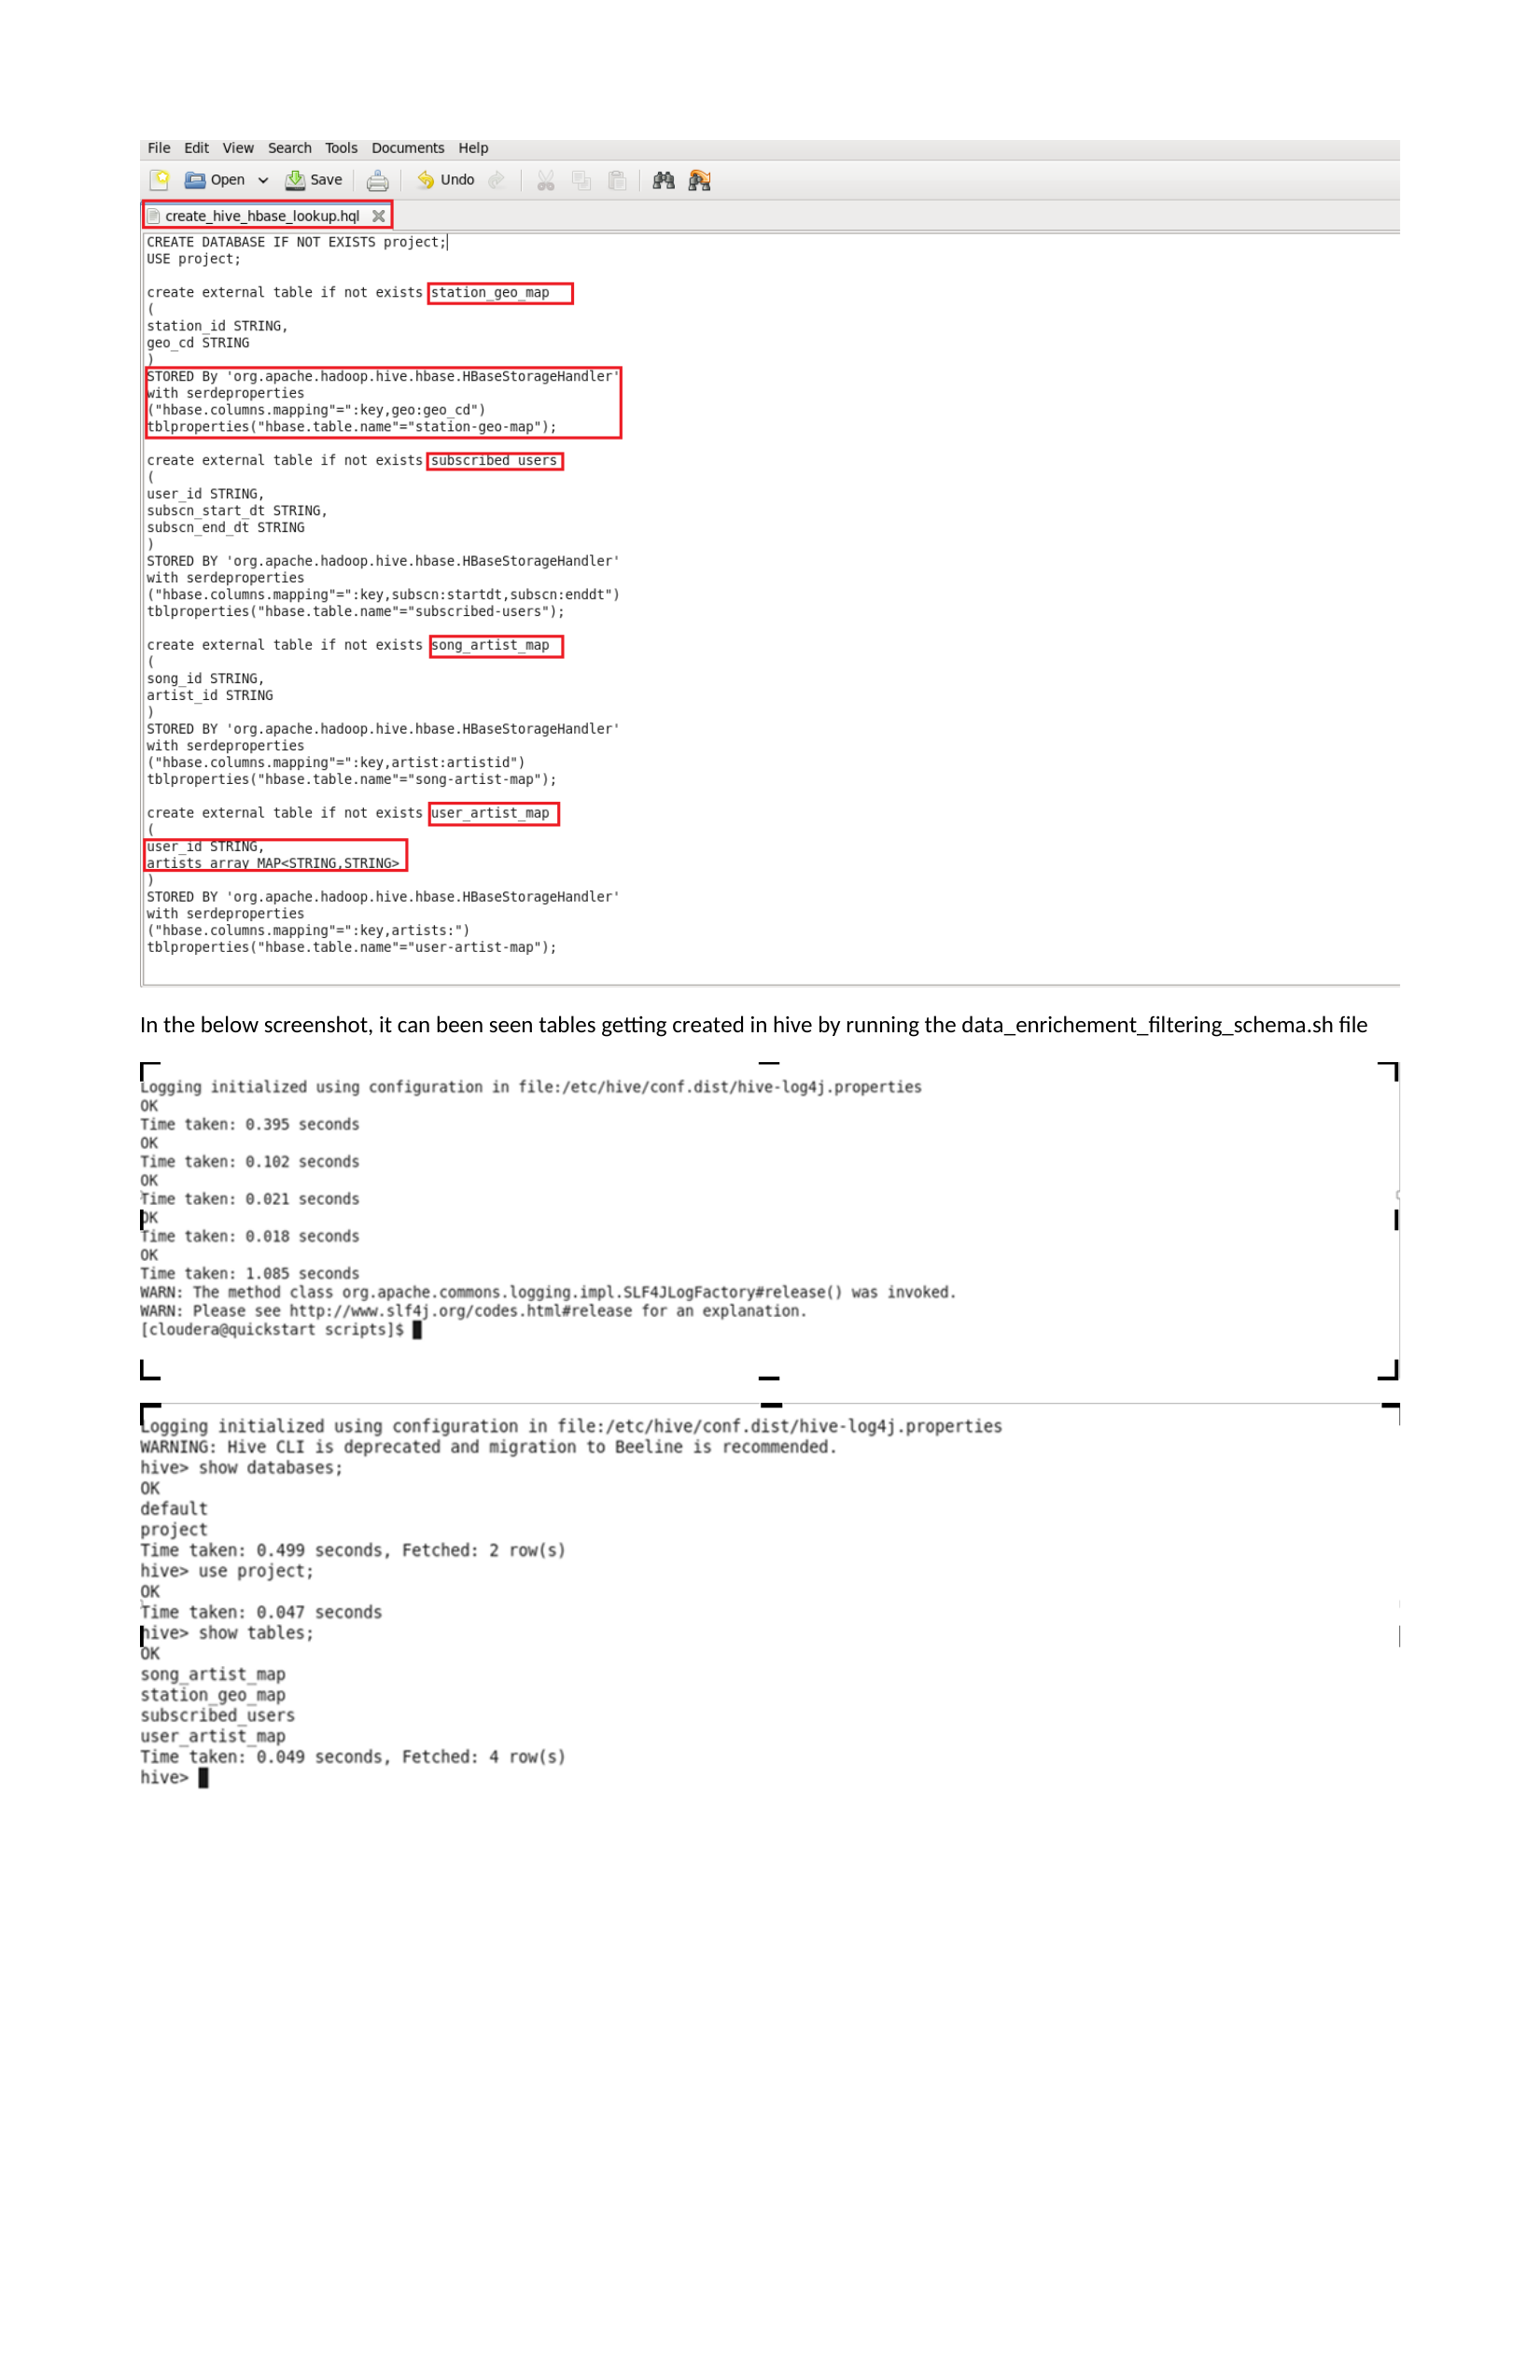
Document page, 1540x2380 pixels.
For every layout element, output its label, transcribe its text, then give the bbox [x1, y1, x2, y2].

picture [140, 1062, 1400, 1380]
picture [140, 1403, 1400, 1839]
text In the below screenshot, it can been seen tables getting created in hive by running the data_enrichement_filtering_schema.sh file [140, 1010, 1400, 1039]
picture [140, 140, 1400, 987]
